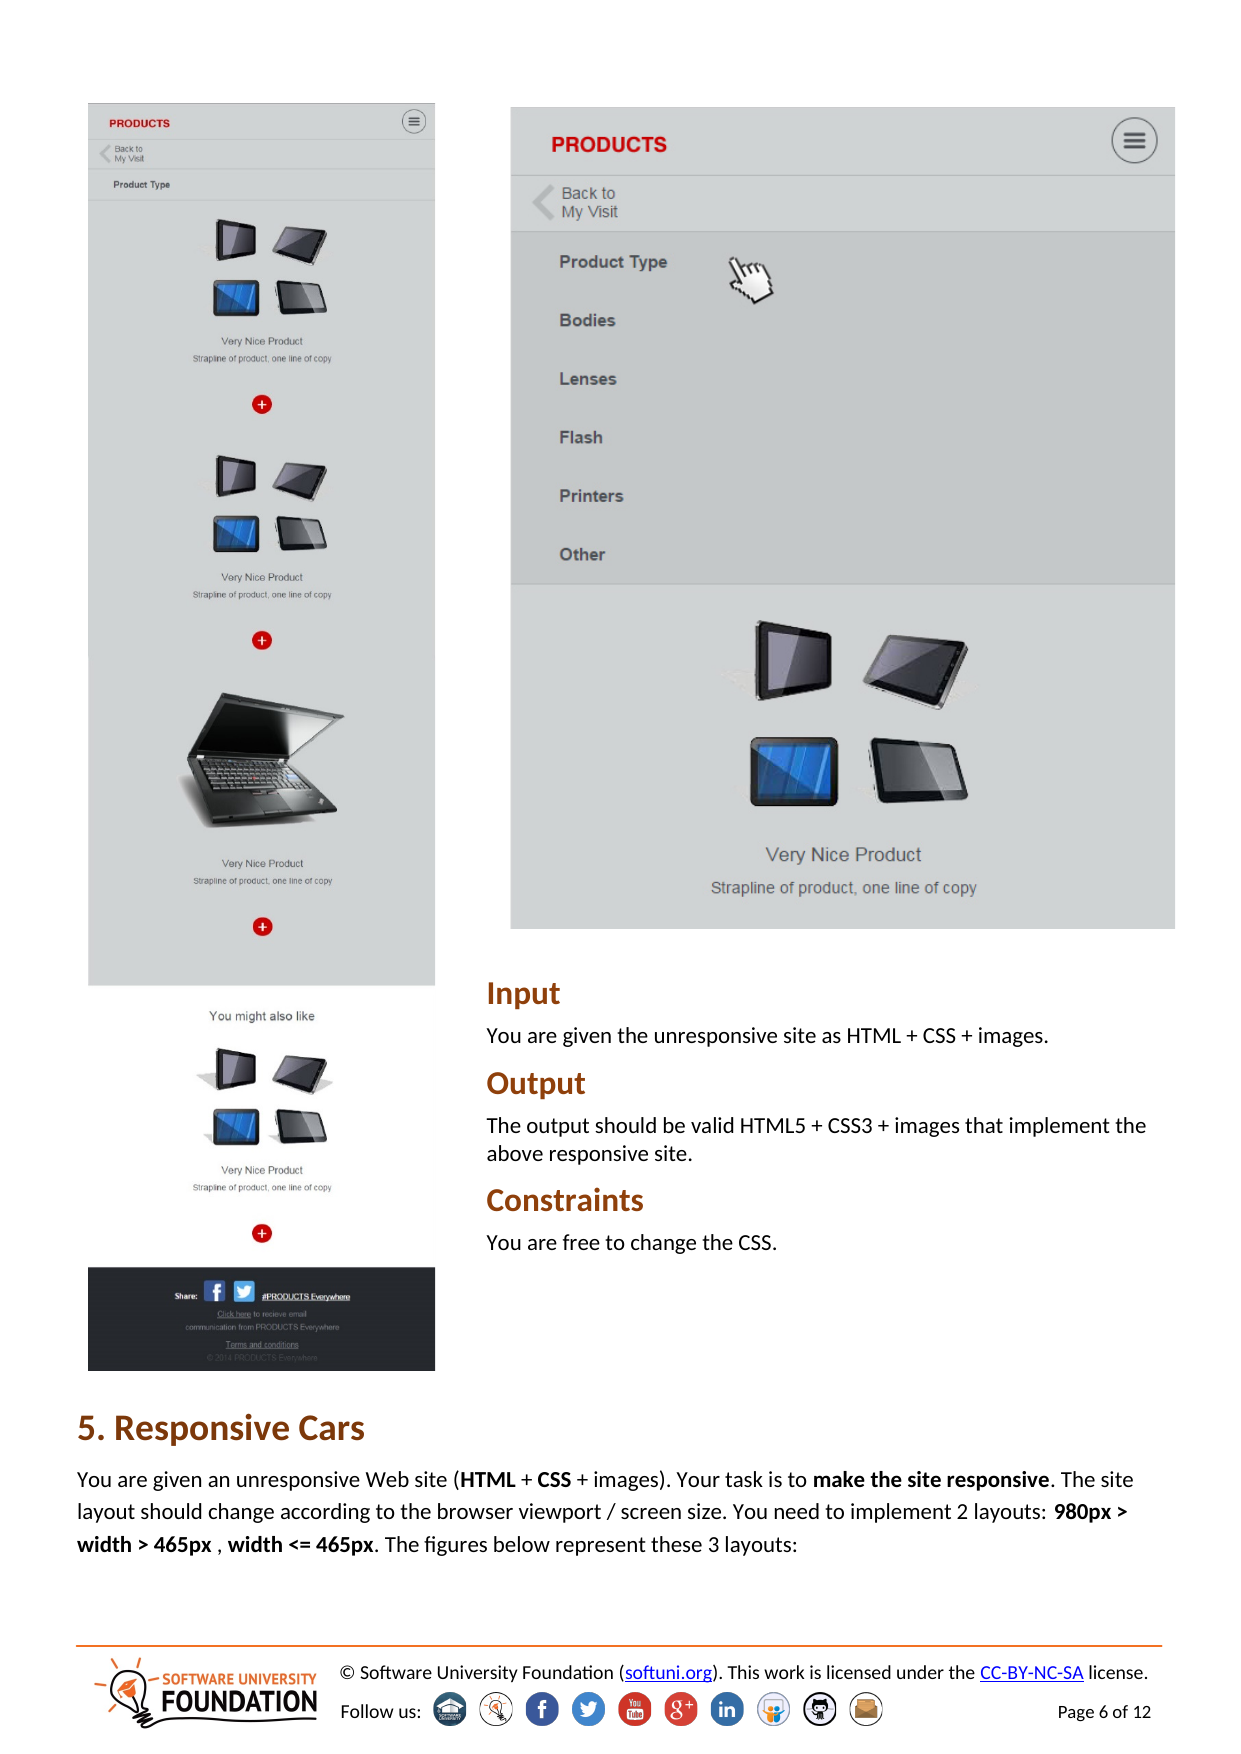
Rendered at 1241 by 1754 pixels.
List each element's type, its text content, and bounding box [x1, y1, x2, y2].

picture [479, 1692, 513, 1726]
picture [803, 1692, 837, 1726]
subtitle Responsive Cars [77, 1404, 1163, 1450]
table_header [77, 95, 475, 1383]
text You are given an unresponsive Web site (HTML + CSS + images). Your task is to make the site responsive. The site layout should change according to the browser viewport / screen size. You need to implement 2 layouts: 980px > width > 465px , width <= 465px. The figures below represent these 3 layouts: [77, 1465, 1163, 1558]
picture [93, 1656, 317, 1729]
picture [525, 1692, 559, 1726]
picture [664, 1692, 698, 1726]
picture [757, 1692, 790, 1726]
picture [88, 103, 436, 1371]
picture [510, 107, 1176, 929]
picture [618, 1692, 652, 1726]
table_cell Input You are given the unresponsive site as HTML + CSS + images. Output The output should be valid HTML5 + CSS3 + images that implement the above responsive site. Constraints You are free to change the CSS. [475, 960, 1194, 1383]
picture [710, 1692, 744, 1726]
picture [433, 1692, 467, 1726]
table_header [475, 95, 1194, 960]
picture [572, 1692, 605, 1726]
picture [849, 1692, 883, 1726]
